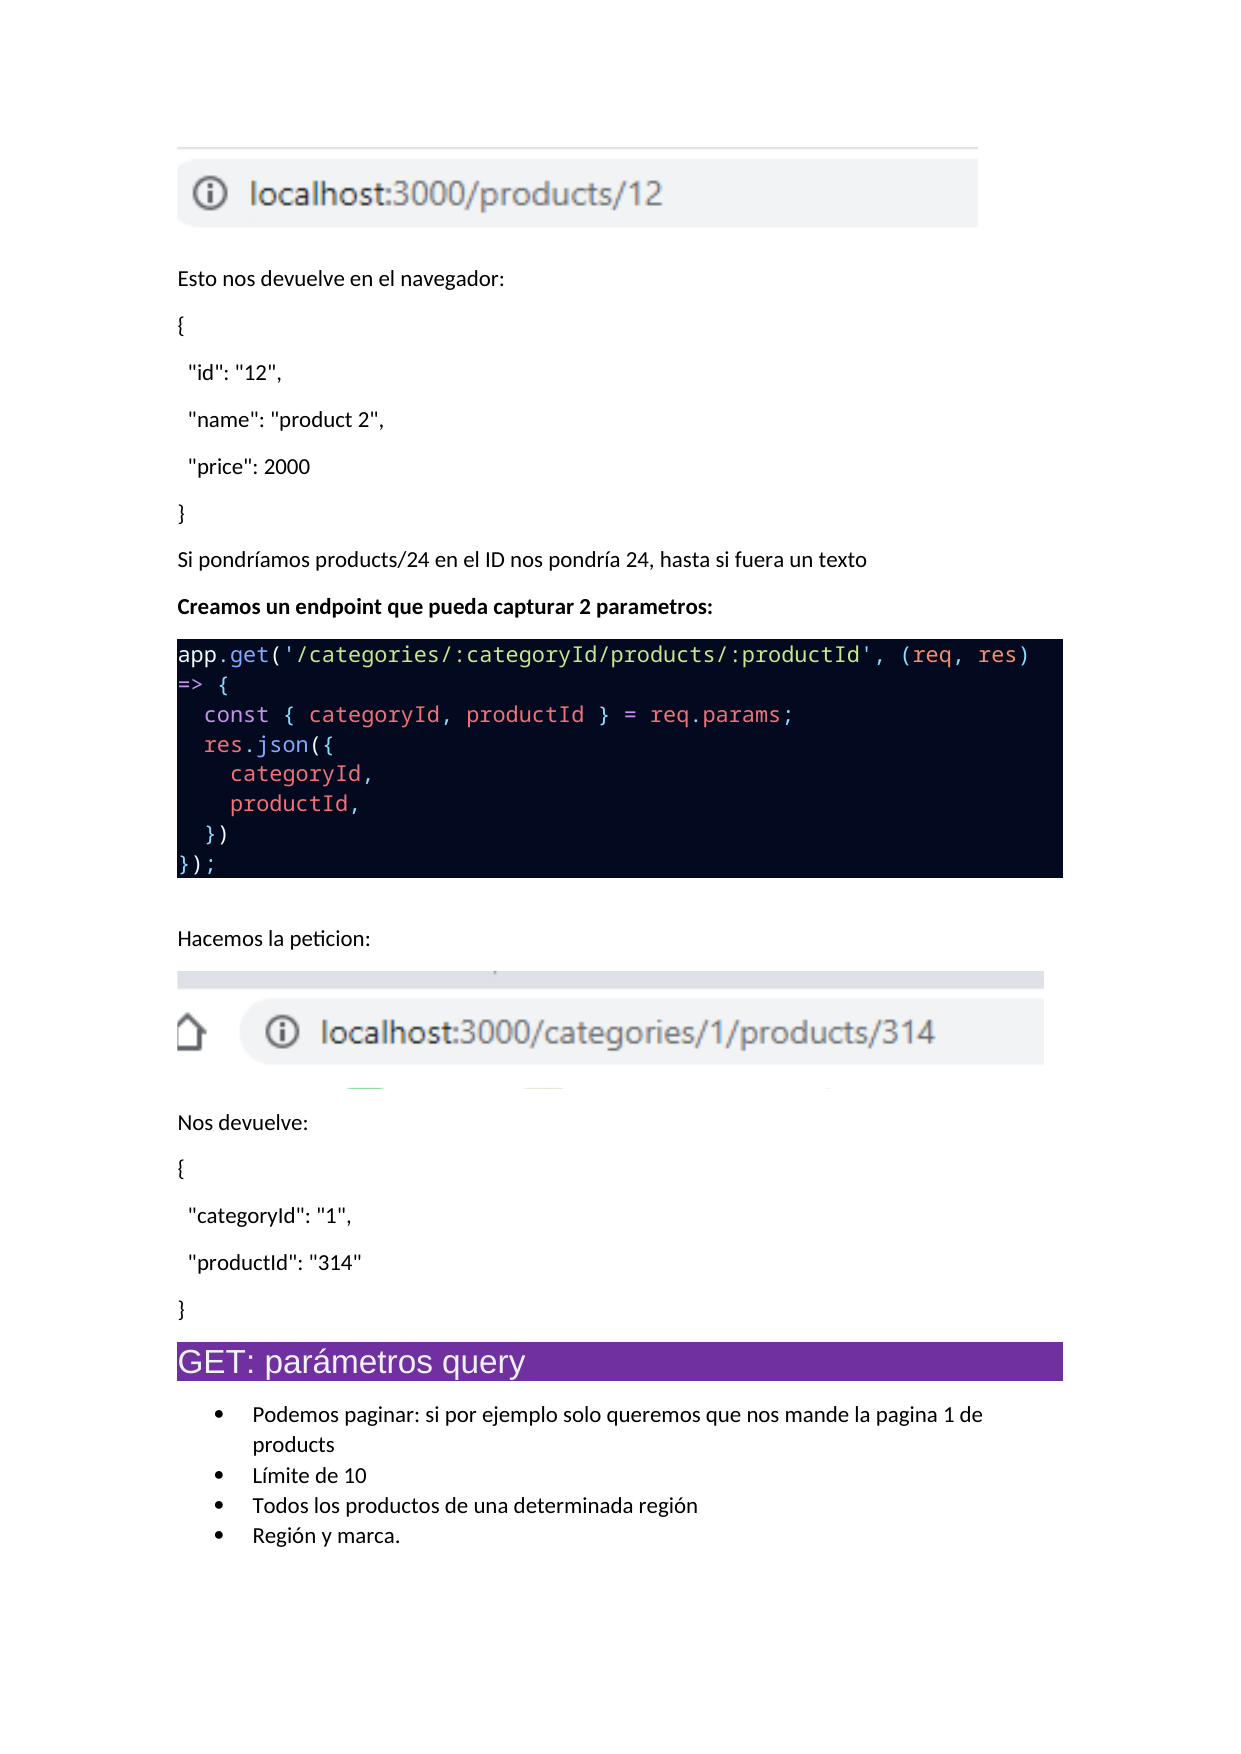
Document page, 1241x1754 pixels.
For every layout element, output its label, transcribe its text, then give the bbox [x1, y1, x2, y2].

picture [177, 971, 1044, 1089]
list Límite de 10 [215, 1461, 1063, 1489]
text "price": 2000 [177, 452, 1063, 480]
text app.get('/categories/:categoryId/products/:productId', (req, res) => { [177, 639, 1063, 699]
text { [177, 1154, 1063, 1182]
list Todos los productos de una determinada región [215, 1491, 1063, 1519]
text "productId": "314" [177, 1248, 1063, 1276]
text Hacemos la peticion: [177, 924, 1063, 952]
text }) [177, 818, 1063, 848]
text Nos devuelve: [177, 1108, 1063, 1136]
text "categoryId": "1", [177, 1201, 1063, 1229]
list Podemos paginar: si por ejemplo solo queremos que nos mande la pagina 1 de products [215, 1400, 1063, 1458]
text Esto nos devuelve en el navegador: [177, 264, 1063, 292]
text { [177, 311, 1063, 339]
subtitle GET: parámetros query [177, 1342, 1063, 1381]
text "name": "product 2", [177, 405, 1063, 433]
text "id": "12", [177, 358, 1063, 386]
text } [177, 1295, 1063, 1323]
text Si pondríamos products/24 en el ID nos pondría 24, hasta si fuera un texto [177, 546, 1063, 573]
text const { categoryId, productId } = req.params; [177, 699, 1063, 729]
text Creamos un endpoint que pueda capturar 2 parametros: [177, 592, 1063, 620]
text } [177, 499, 1063, 527]
text res.json({ [177, 729, 1063, 758]
text productId, [177, 788, 1063, 818]
list Región y marca. [215, 1521, 1063, 1549]
picture [177, 147, 979, 246]
text categoryId, [177, 758, 1063, 788]
text }); [177, 848, 1063, 878]
